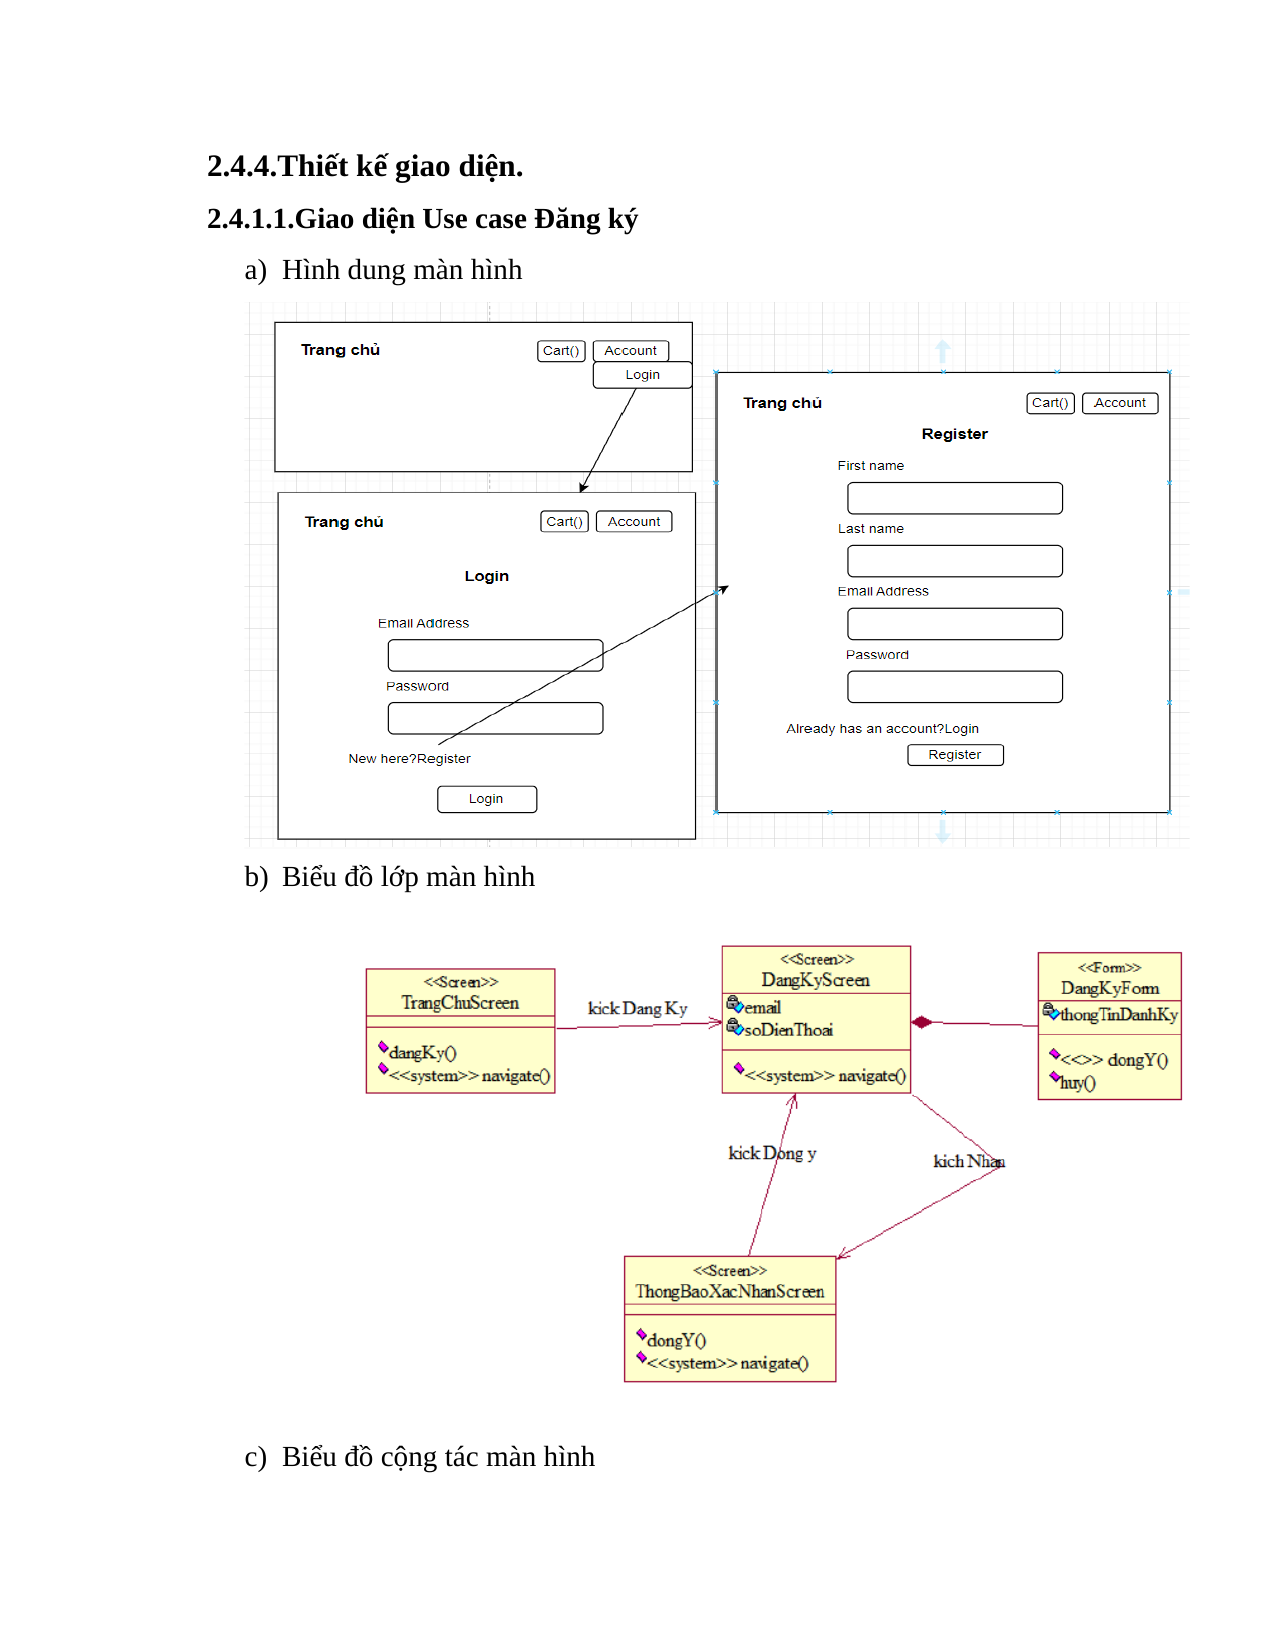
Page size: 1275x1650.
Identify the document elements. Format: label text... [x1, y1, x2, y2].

list Biểu đồ cộng tác màn hình [244, 1439, 1157, 1473]
list Biểu đồ lớp màn hình [244, 859, 1157, 893]
subtitle 2.4.4.Thiết kế giao diện. [207, 148, 1157, 184]
subtitle 2.4.1.1.Giao diện Use case Đăng ký [207, 202, 1157, 235]
list Hình dung màn hình [244, 252, 1157, 285]
picture [244, 302, 1190, 849]
picture [319, 909, 1265, 1430]
